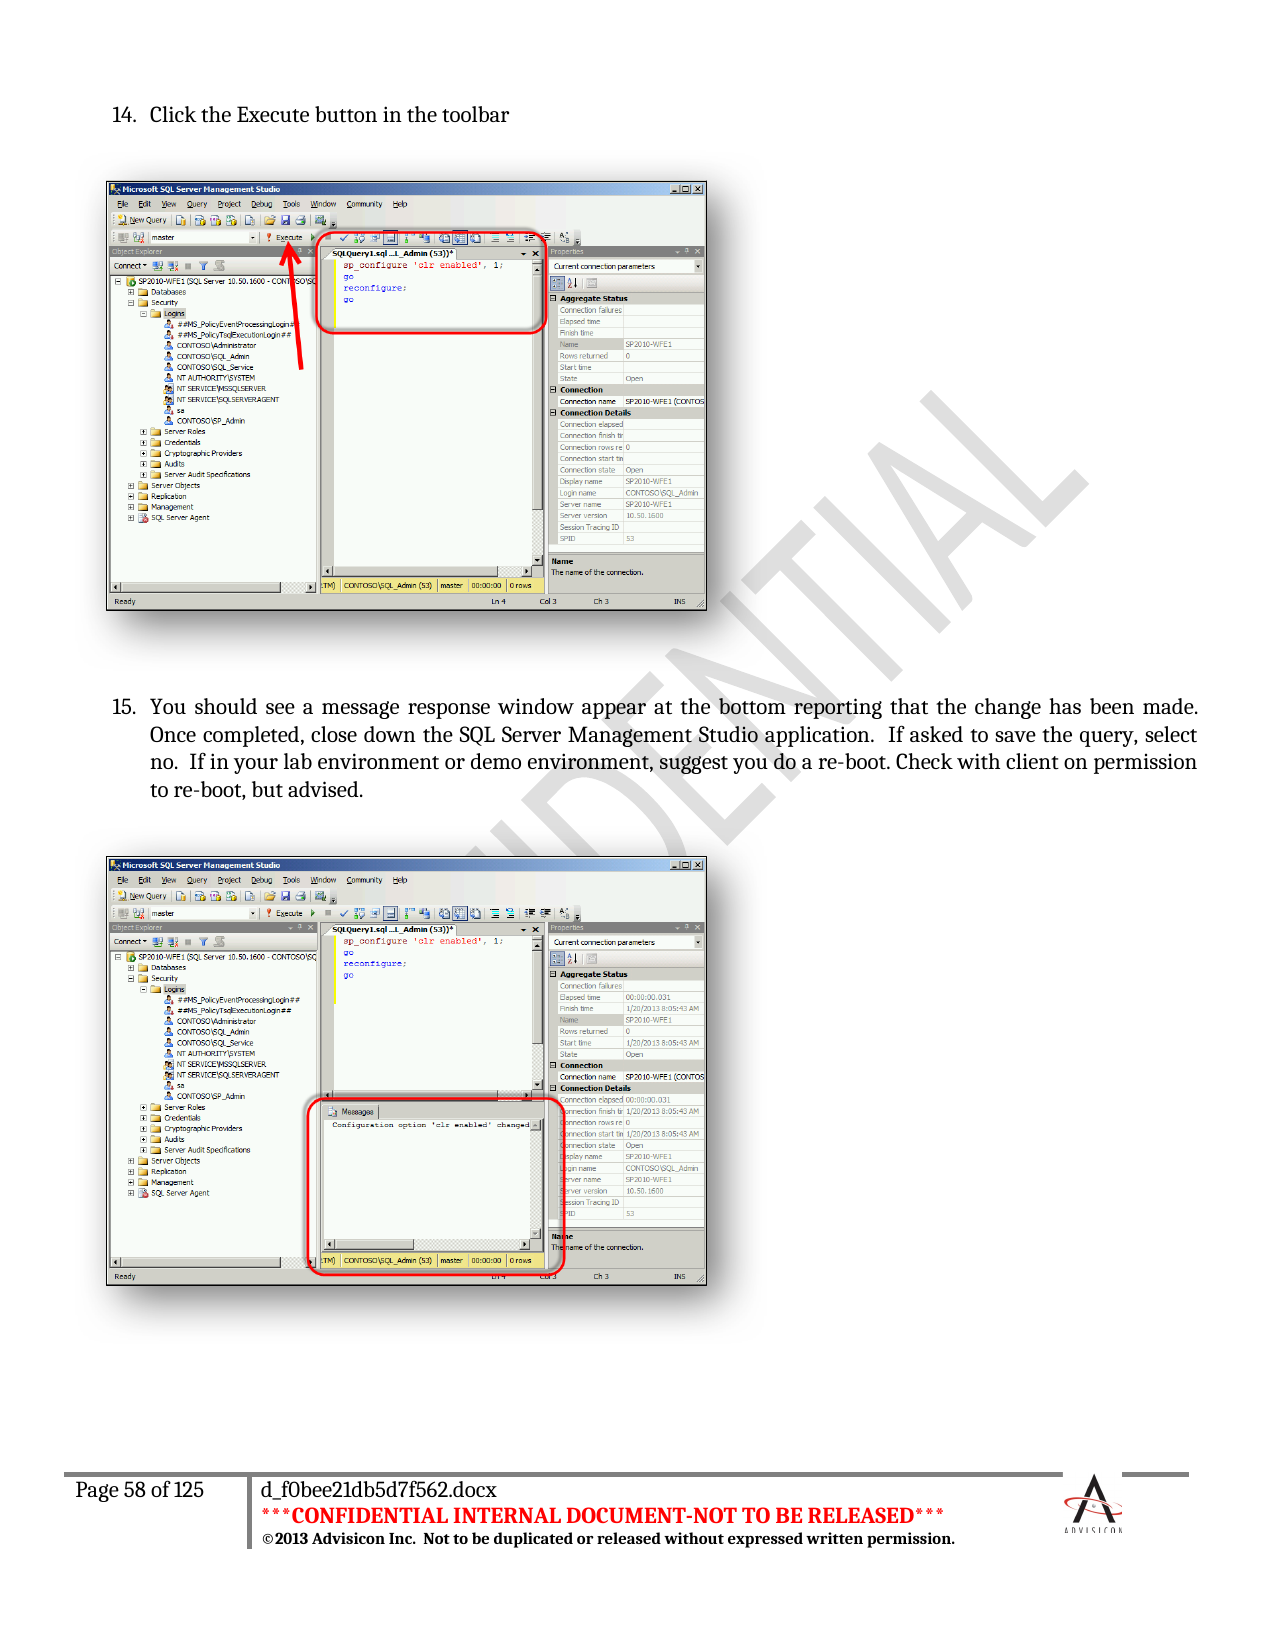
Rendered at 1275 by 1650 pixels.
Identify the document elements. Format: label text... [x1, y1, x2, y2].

list You should see a message response window appear at the bottom reporting that the change has been made. Once completed, close down the SQL Server Management Studio application. If asked to save the query, select no. If in your lab environment or demo environment, suggest you do a re-boot. Check with client on permission to re-boot, but advised. [112, 694, 1200, 803]
picture [107, 182, 706, 610]
picture [107, 857, 706, 1285]
picture [1062, 1472, 1086, 1507]
list Click the Execute button in the toolbar [112, 101, 1200, 128]
